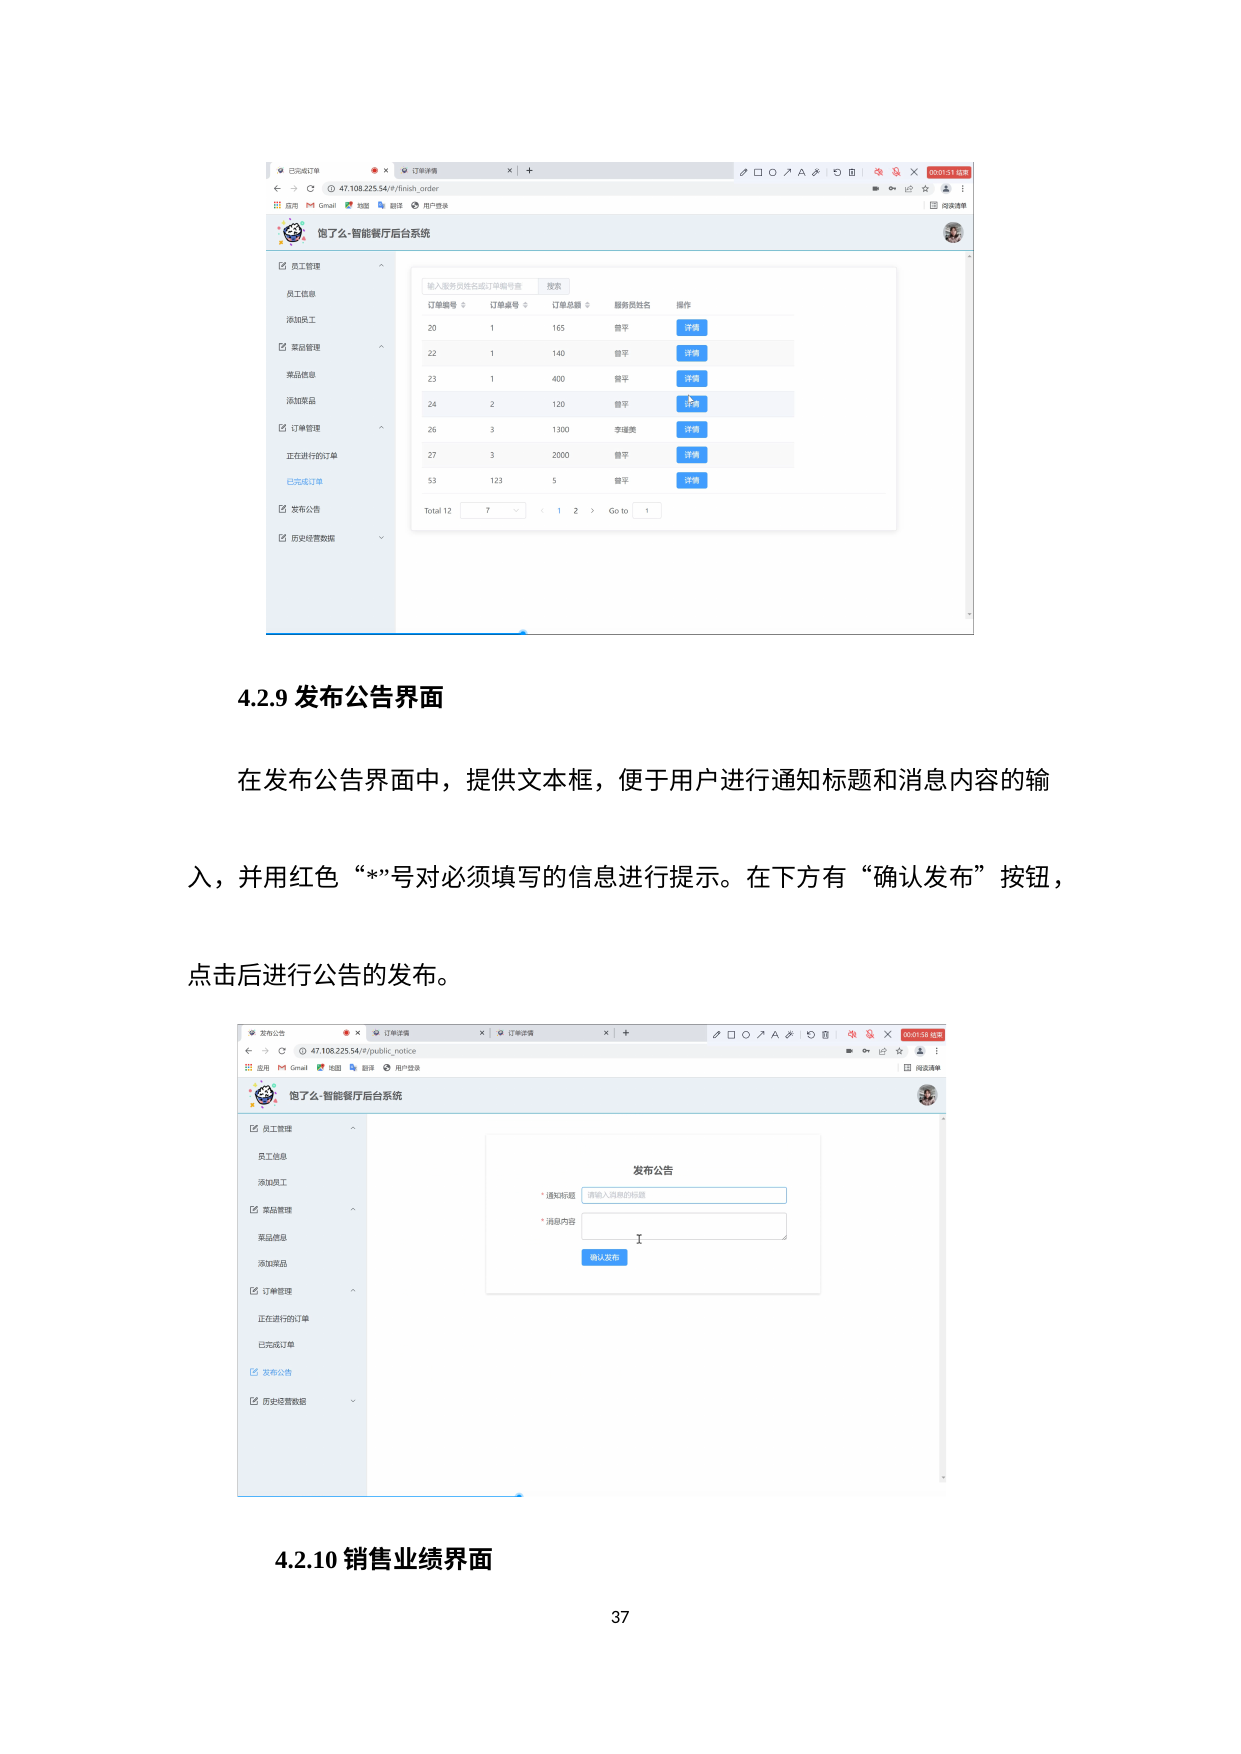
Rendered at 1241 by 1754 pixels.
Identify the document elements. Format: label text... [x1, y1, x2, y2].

text 4.2.9 发布公告界面 [187, 663, 1053, 728]
text 4.2.10 销售业绩界面 [187, 1525, 1053, 1590]
picture [266, 162, 974, 635]
picture [237, 1024, 947, 1497]
text 在发布公告界面中，提供文本框，便于用户进行通知标题和消息内容的输入，并用红色“*”号对必须填写的信息进行提示。在下方有“确认发布”按钮，点击后进行公告的发布。 [187, 746, 1053, 1006]
